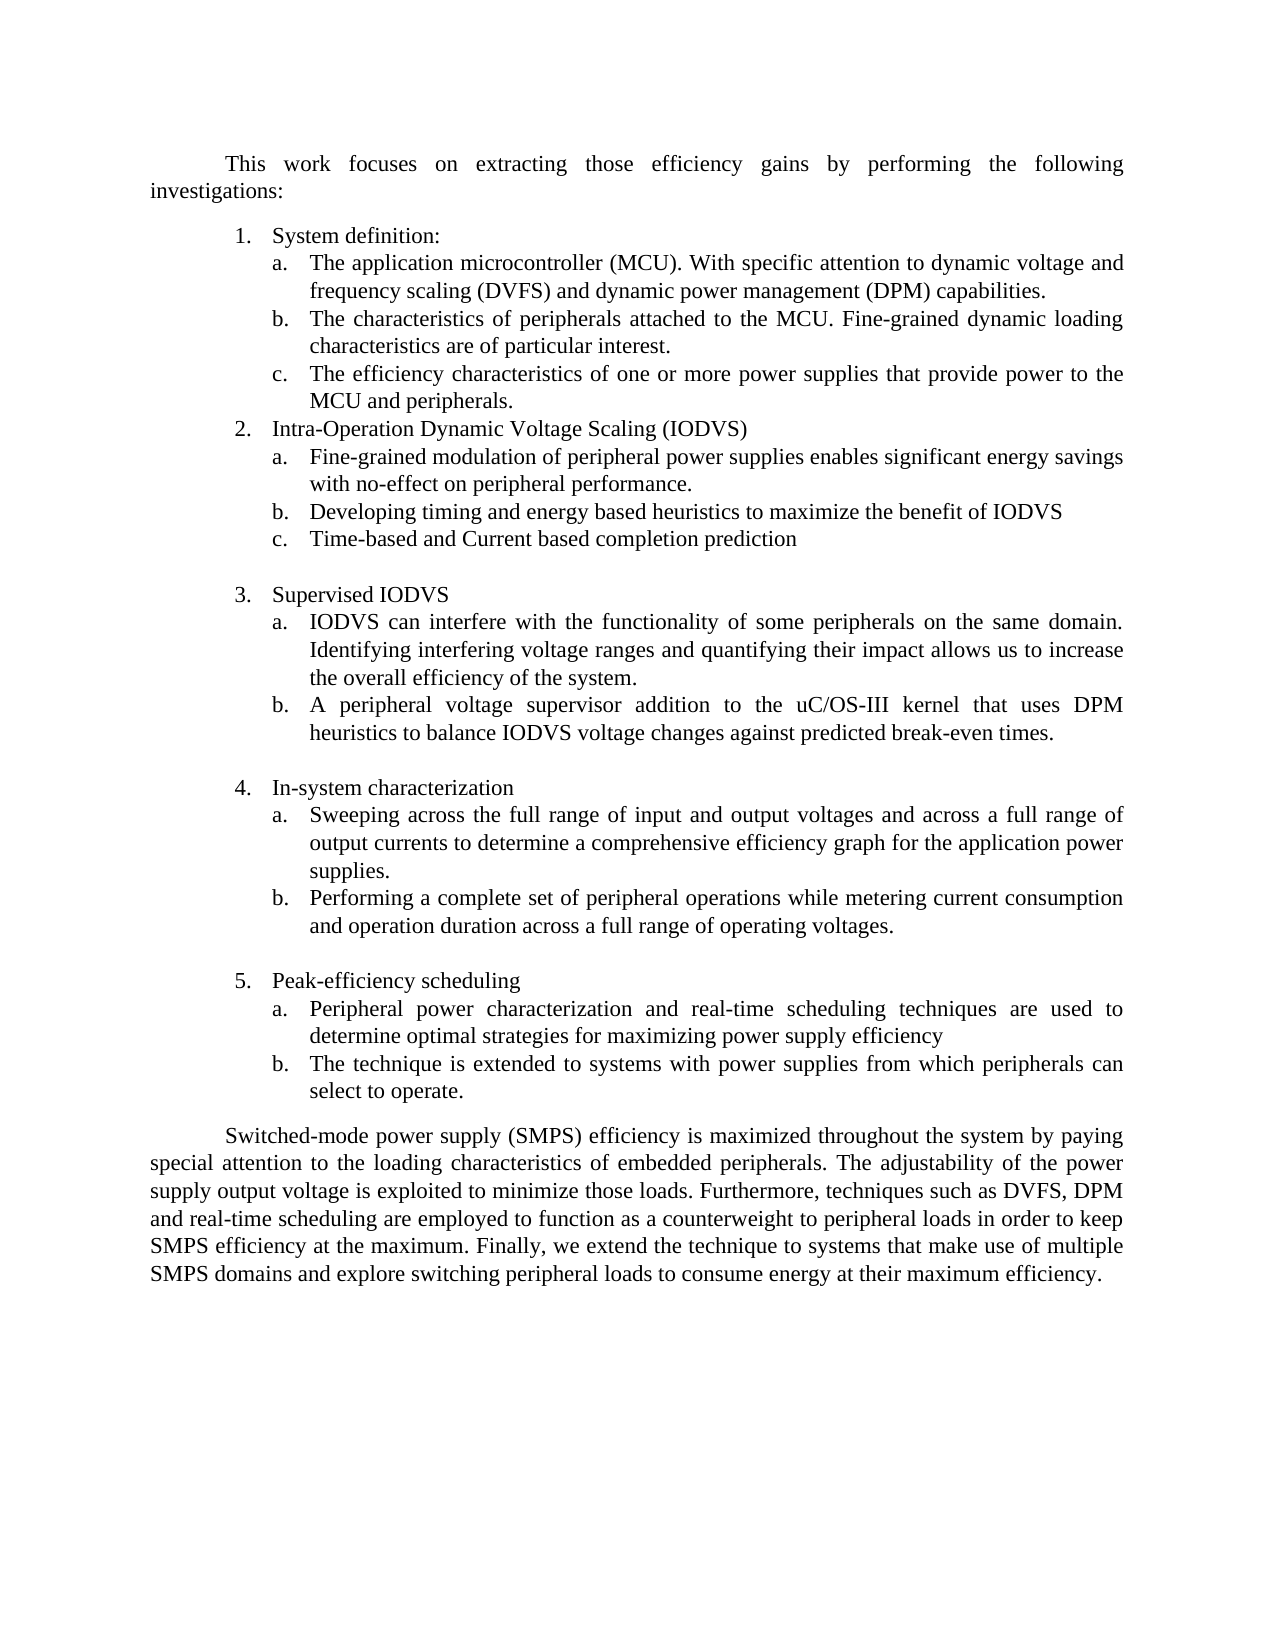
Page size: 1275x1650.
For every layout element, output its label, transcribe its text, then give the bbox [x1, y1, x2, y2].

list Intra-Operation Dynamic Voltage Scaling (IODVS) [234, 415, 1125, 441]
list Supervised IODVS [234, 581, 1125, 607]
list Developing timing and energy based heuristics to maximize the benefit of IODVS [272, 498, 1125, 524]
list Sweeping across the full range of input and output voltages and across a full range of output currents to determine a comprehensive efficiency graph for the application power supplies. [272, 802, 1125, 883]
list Performing a complete set of peripheral operations while metering current consumption and operation duration across a full range of operating voltages. [272, 884, 1125, 938]
list Time-based and Current based completion prediction [272, 526, 1125, 552]
list System definition: [234, 222, 1125, 248]
list In-system characterization [234, 774, 1125, 800]
list The characteristics of peripherals attached to the MCU. Fine-grained dynamic loading characteristics are of particular interest. [272, 305, 1125, 359]
list IODVS can interfere with the functionality of some peripherals on the same domain. Identifying interfering voltage ranges and quantifying their impact allows us to increase the overall efficiency of the system. [272, 608, 1125, 690]
list Peripheral power characterization and real-time scheduling techniques are used to determine optimal strategies for maximizing power supply efficiency [272, 995, 1125, 1049]
text This work focuses on extracting those efficiency gains by performing the following investigations: [150, 150, 1125, 204]
text Switched-mode power supply (SMPS) efficiency is maximized throughout the system by paying special attention to the loading characteristics of embedded peripherals. The adjustability of the power supply output voltage is exploited to minimize those loads. Furthermore, techniques such as DVFS, DPM and real-time scheduling are employed to function as a counterweight to peripheral loads in order to keep SMPS efficiency at the maximum. Finally, we extend the technique to systems that make use of multiple SMPS domains and explore switching peripheral loads to consume energy at their maximum efficiency. [150, 1122, 1125, 1286]
list A peripheral voltage supervisor addition to the uC/OS-III kernel that uses DPM heuristics to balance IODVS voltage changes against predicted break-even times. [272, 691, 1125, 745]
list The technique is extended to systems with power supplies from which peripherals can select to operate. [272, 1050, 1125, 1104]
list The efficiency characteristics of one or more power supplies that provide power to the MCU and peripherals. [272, 360, 1125, 414]
list Peak-efficiency scheduling [234, 967, 1125, 993]
list The application microcontroller (MCU). With specific attention to dynamic voltage and frequency scaling (DVFS) and dynamic power management (DPM) capabilities. [272, 249, 1125, 303]
list Fine-grained modulation of peripheral power supplies enables significant energy savings with no-effect on peripheral performance. [272, 443, 1125, 497]
